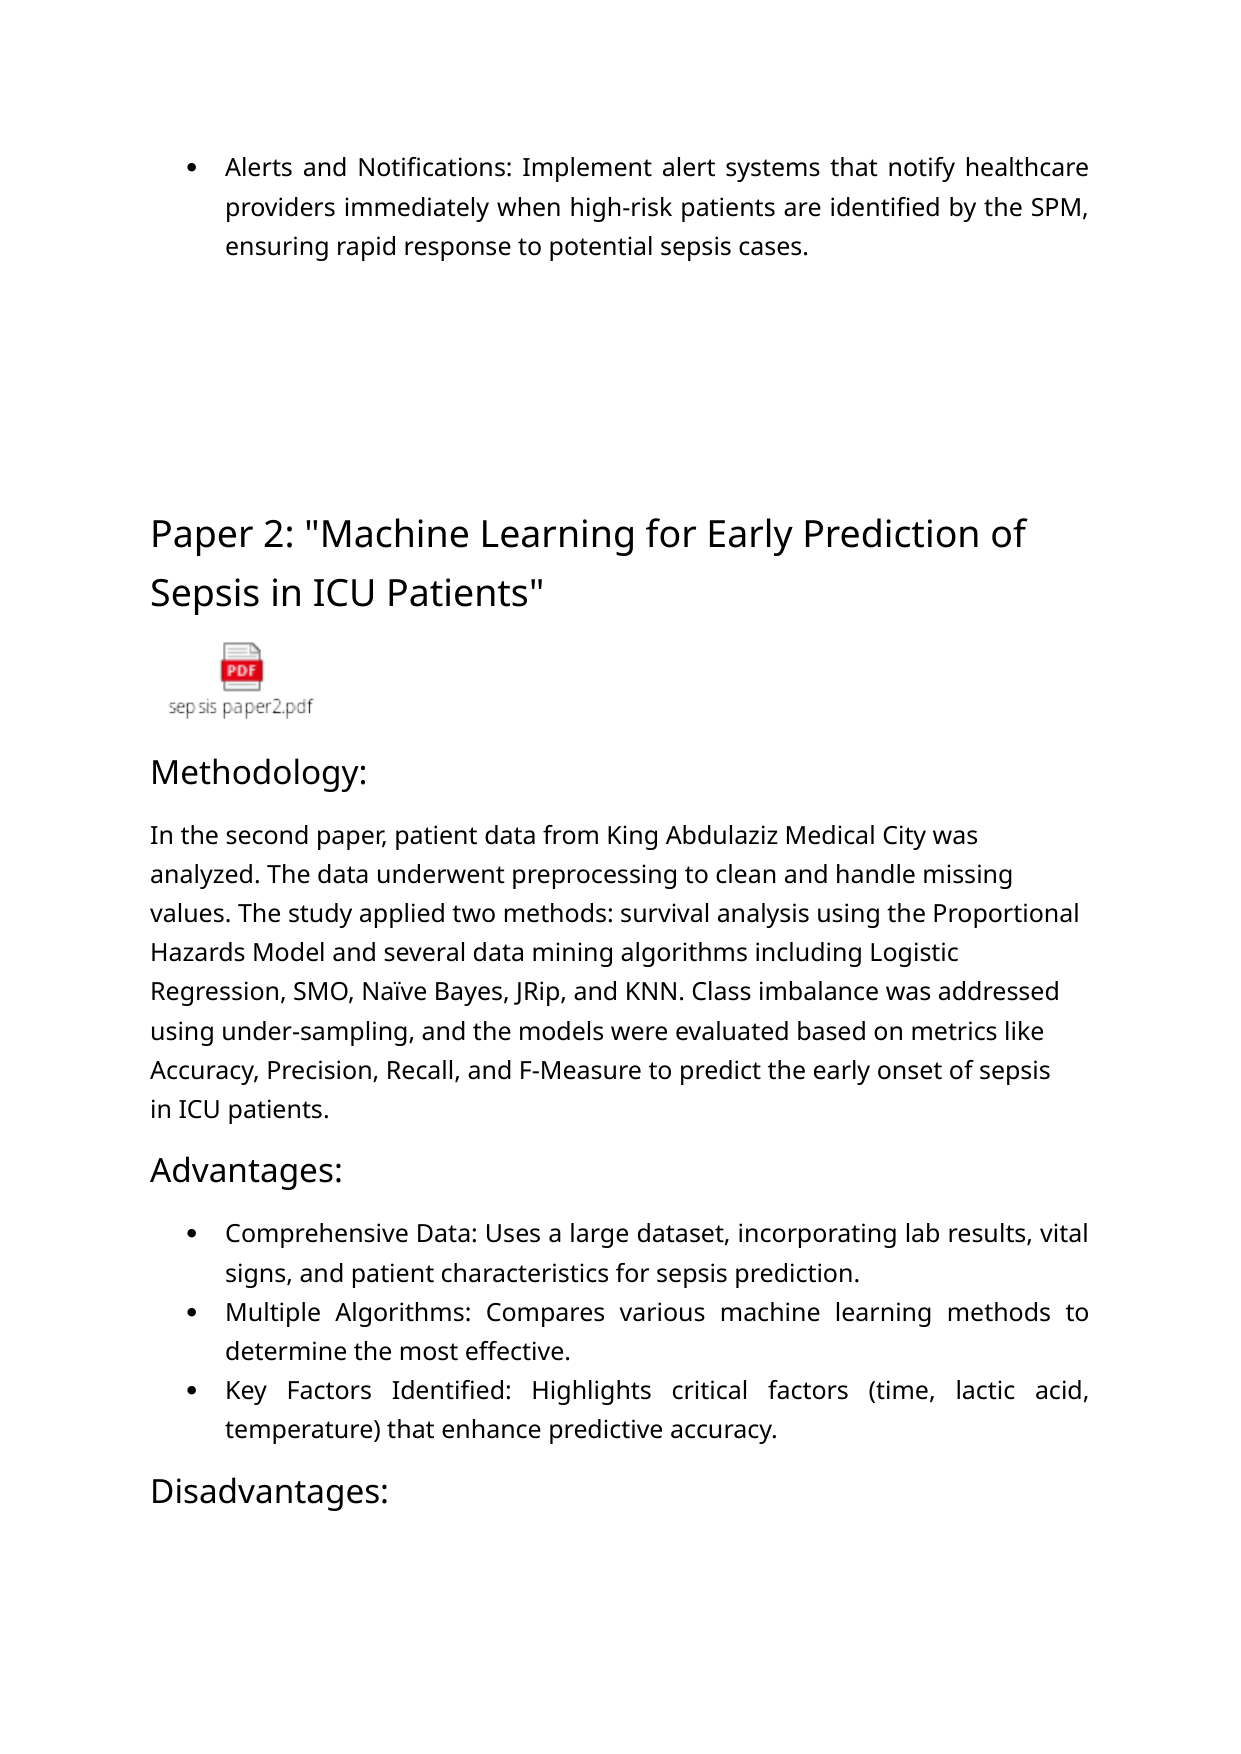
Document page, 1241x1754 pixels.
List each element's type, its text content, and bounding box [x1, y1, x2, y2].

text Advantages: [150, 1147, 1090, 1193]
text Disadvantages: [150, 1468, 1090, 1513]
list Comprehensive Data: Uses a large dataset, incorporating lab results, vital signs, and patient characteristics for sepsis prediction. [187, 1216, 1090, 1289]
text Methodology: [150, 748, 1090, 794]
list Alerts and Notifications: Implement alert systems that notify healthcare providers immediately when high-risk patients are identified by the SPM, ensuring rapid response to potential sepsis cases. [187, 150, 1090, 262]
list Key Factors Identified: Highlights critical factors (time, lactic acid, temperature) that enhance predictive accuracy. [187, 1373, 1090, 1446]
list Multiple Algorithms: Compares various machine learning methods to determine the most effective. [187, 1294, 1090, 1368]
text Paper 2: "Machine Learning for Early Prediction of Sepsis in ICU Patients" [150, 507, 1090, 617]
text In the second paper, patient data from King Abdulaziz Medical City was analyzed. The data underwent preprocessing to clean and handle missing values. The study applied two methods: survival analysis using the Proportional Hazards Model and several data mining algorithms including Logistic Regression, SMO, Naïve Bayes, JRip, and KNN. Class imbalance was addressed using under-sampling, and the models were evaluated based on metrics like Accuracy, Precision, Recall, and F-Measure to predict the early onset of sepsis in ICU patients. [150, 817, 1090, 1126]
